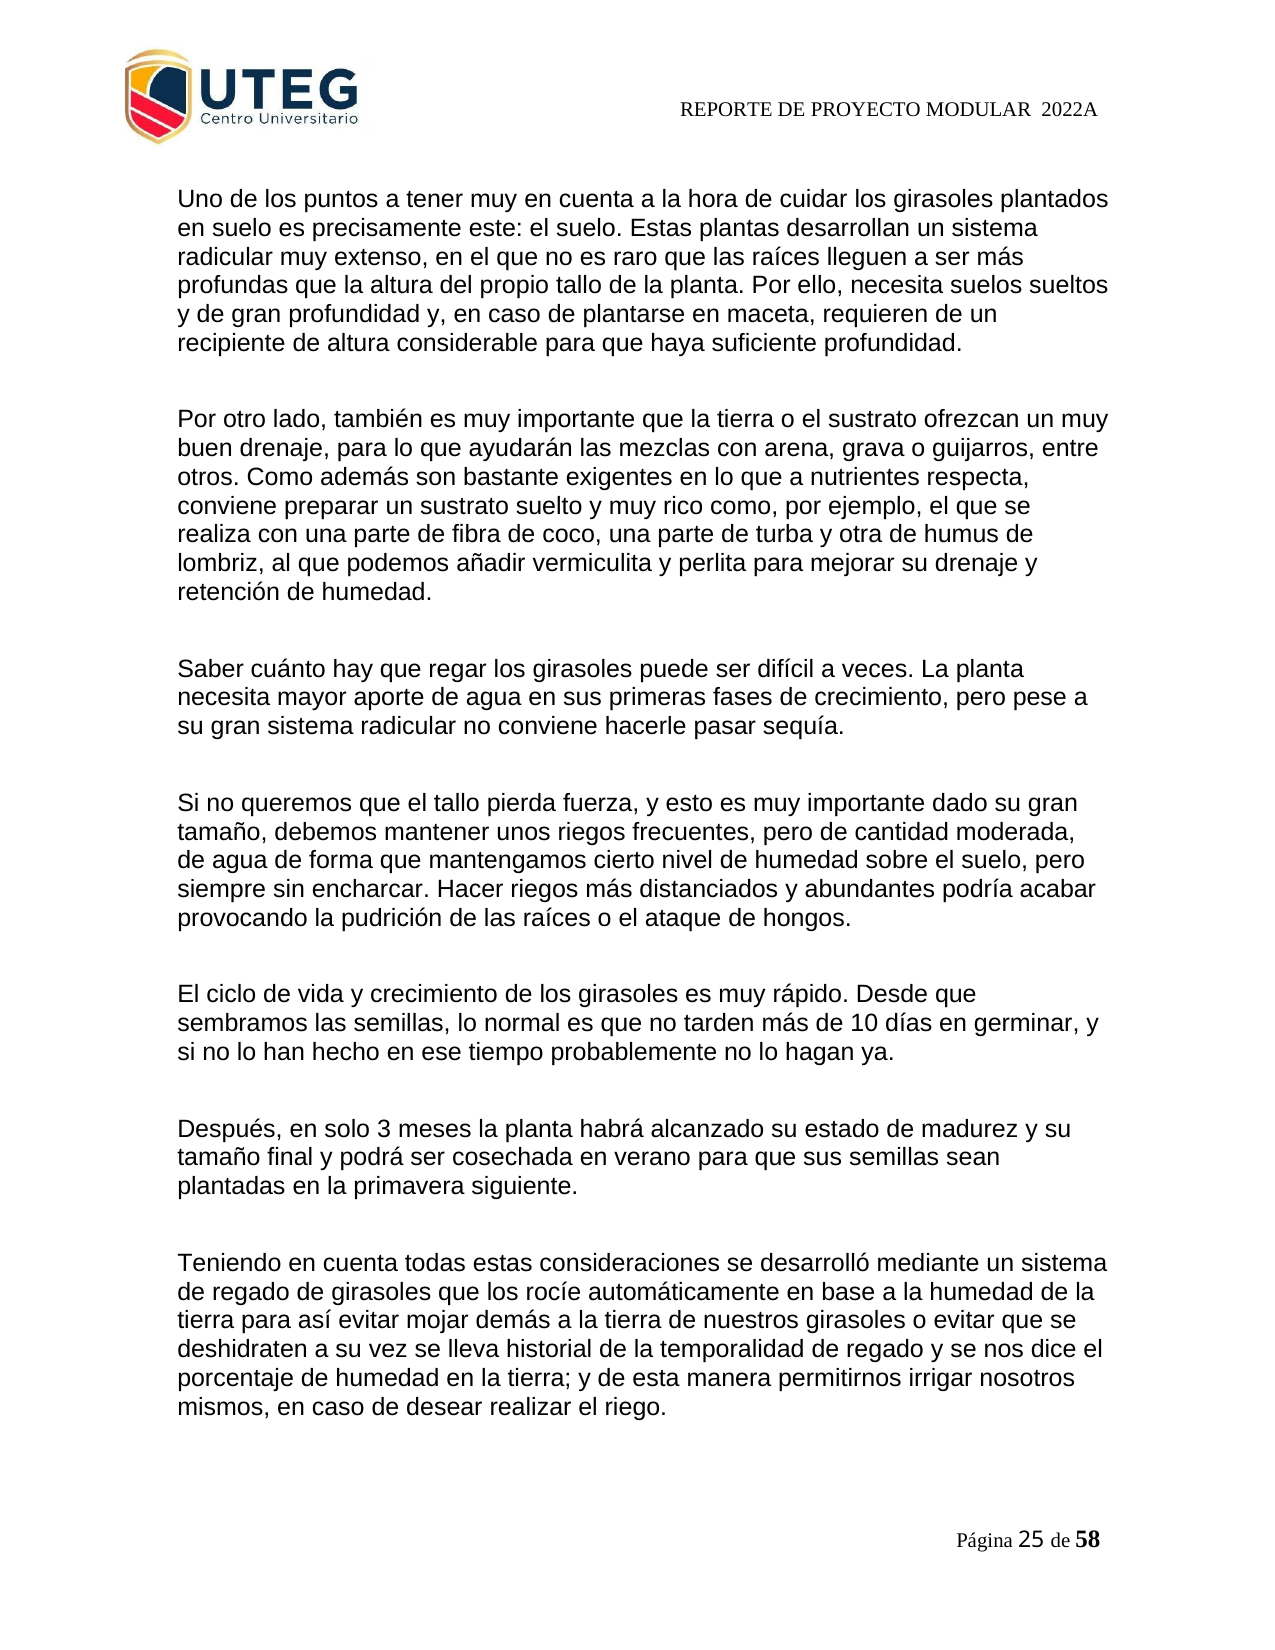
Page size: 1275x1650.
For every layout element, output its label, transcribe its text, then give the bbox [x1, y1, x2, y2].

picture [115, 47, 370, 147]
subtitle El ciclo de vida y crecimiento de los girasoles es muy rápido. Desde que sembramos las semillas, lo normal es que no tarden más de 10 días en germinar, y si no lo han hecho en ese tiempo probablemente no lo hagan ya. [177, 979, 1110, 1066]
subtitle Saber cuánto hay que regar los girasoles puede ser difícil a veces. La planta necesita mayor aporte de agua en sus primeras fases de crecimiento, pero pese a su gran sistema radicular no conviene hacerle pasar sequía. [177, 654, 1110, 740]
subtitle Después, en solo 3 meses la planta habrá alcanzado su estado de madurez y su tamaño final y podrá ser cosechada en verano para que sus semillas sean plantadas en la primavera siguiente. [177, 1114, 1110, 1200]
subtitle Uno de los puntos a tener muy en cuenta a la hora de cuidar los girasoles plantados en suelo es precisamente este: el suelo. Estas plantas desarrollan un sistema radicular muy extenso, en el que no es raro que las raíces lleguen a ser más profundas que la altura del propio tallo de la planta. Por ello, necesita suelos sueltos y de gran profundidad y, en caso de plantarse en maceta, requieren de un recipiente de altura considerable para que haya suficiente profundidad. [177, 184, 1110, 357]
subtitle Teniendo en cuenta todas estas consideraciones se desarrolló mediante un sistema de regado de girasoles que los rocíe automáticamente en base a la humedad de la tierra para así evitar mojar demás a la tierra de nuestros girasoles o evitar que se deshidraten a su vez se lleva historial de la temporalidad de regado y se nos dice el porcentaje de humedad en la tierra; y de esta manera permitirnos irrigar nosotros mismos, en caso de desear realizar el riego. [177, 1248, 1110, 1420]
subtitle Si no queremos que el tallo pierda fuerza, y esto es muy importante dado su gran tamaño, debemos mantener unos riegos frecuentes, pero de cantidad moderada, de agua de forma que mantengamos cierto nivel de humedad sobre el suelo, pero siempre sin encharcar. Hacer riegos más distanciados y abundantes podría acabar provocando la pudrición de las raíces o el ataque de hongos. [177, 788, 1110, 932]
subtitle Por otro lado, también es muy importante que la tierra o el sustrato ofrezcan un muy buen drenaje, para lo que ayudarán las mezclas con arena, grava o guijarros, entre otros. Como además son bastante exigentes en lo que a nutrientes respecta, conviene preparar un sustrato suelto y muy rico como, por ejemplo, el que se realiza con una parte de fibra de coco, una parte de turba y otra de humus de lombriz, al que podemos añadir vermiculita y perlita para mejorar su drenaje y retención de humedad. [177, 404, 1110, 606]
